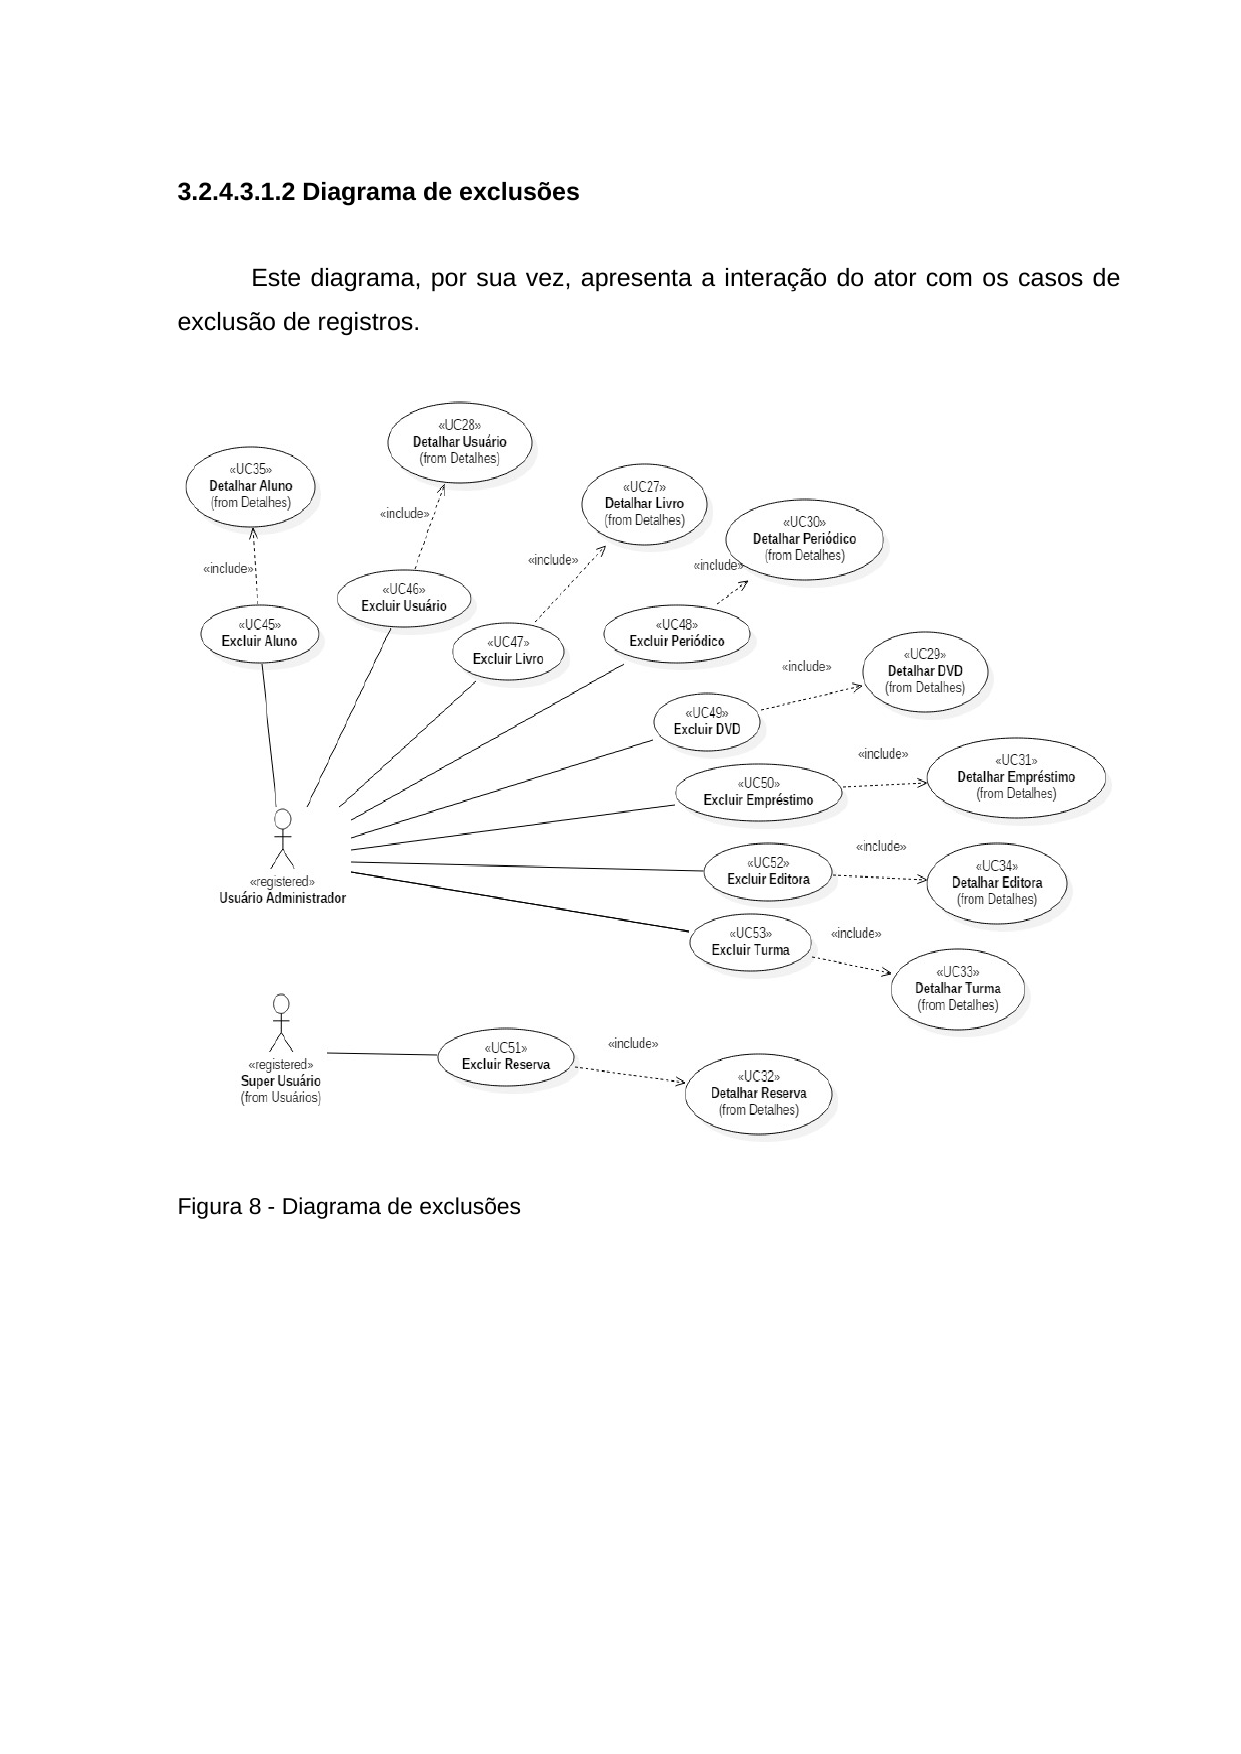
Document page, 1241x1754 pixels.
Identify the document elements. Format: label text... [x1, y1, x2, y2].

picture [177, 392, 1141, 1179]
text 3.2.4.3.1.2 Diagrama de exclusões [177, 177, 1122, 206]
text Este diagrama, por sua vez, apresenta a interação do ator com os casos de exclusão de registros. [177, 263, 1122, 335]
text Figura 8 - Diagrama de exclusões [177, 1193, 1122, 1219]
